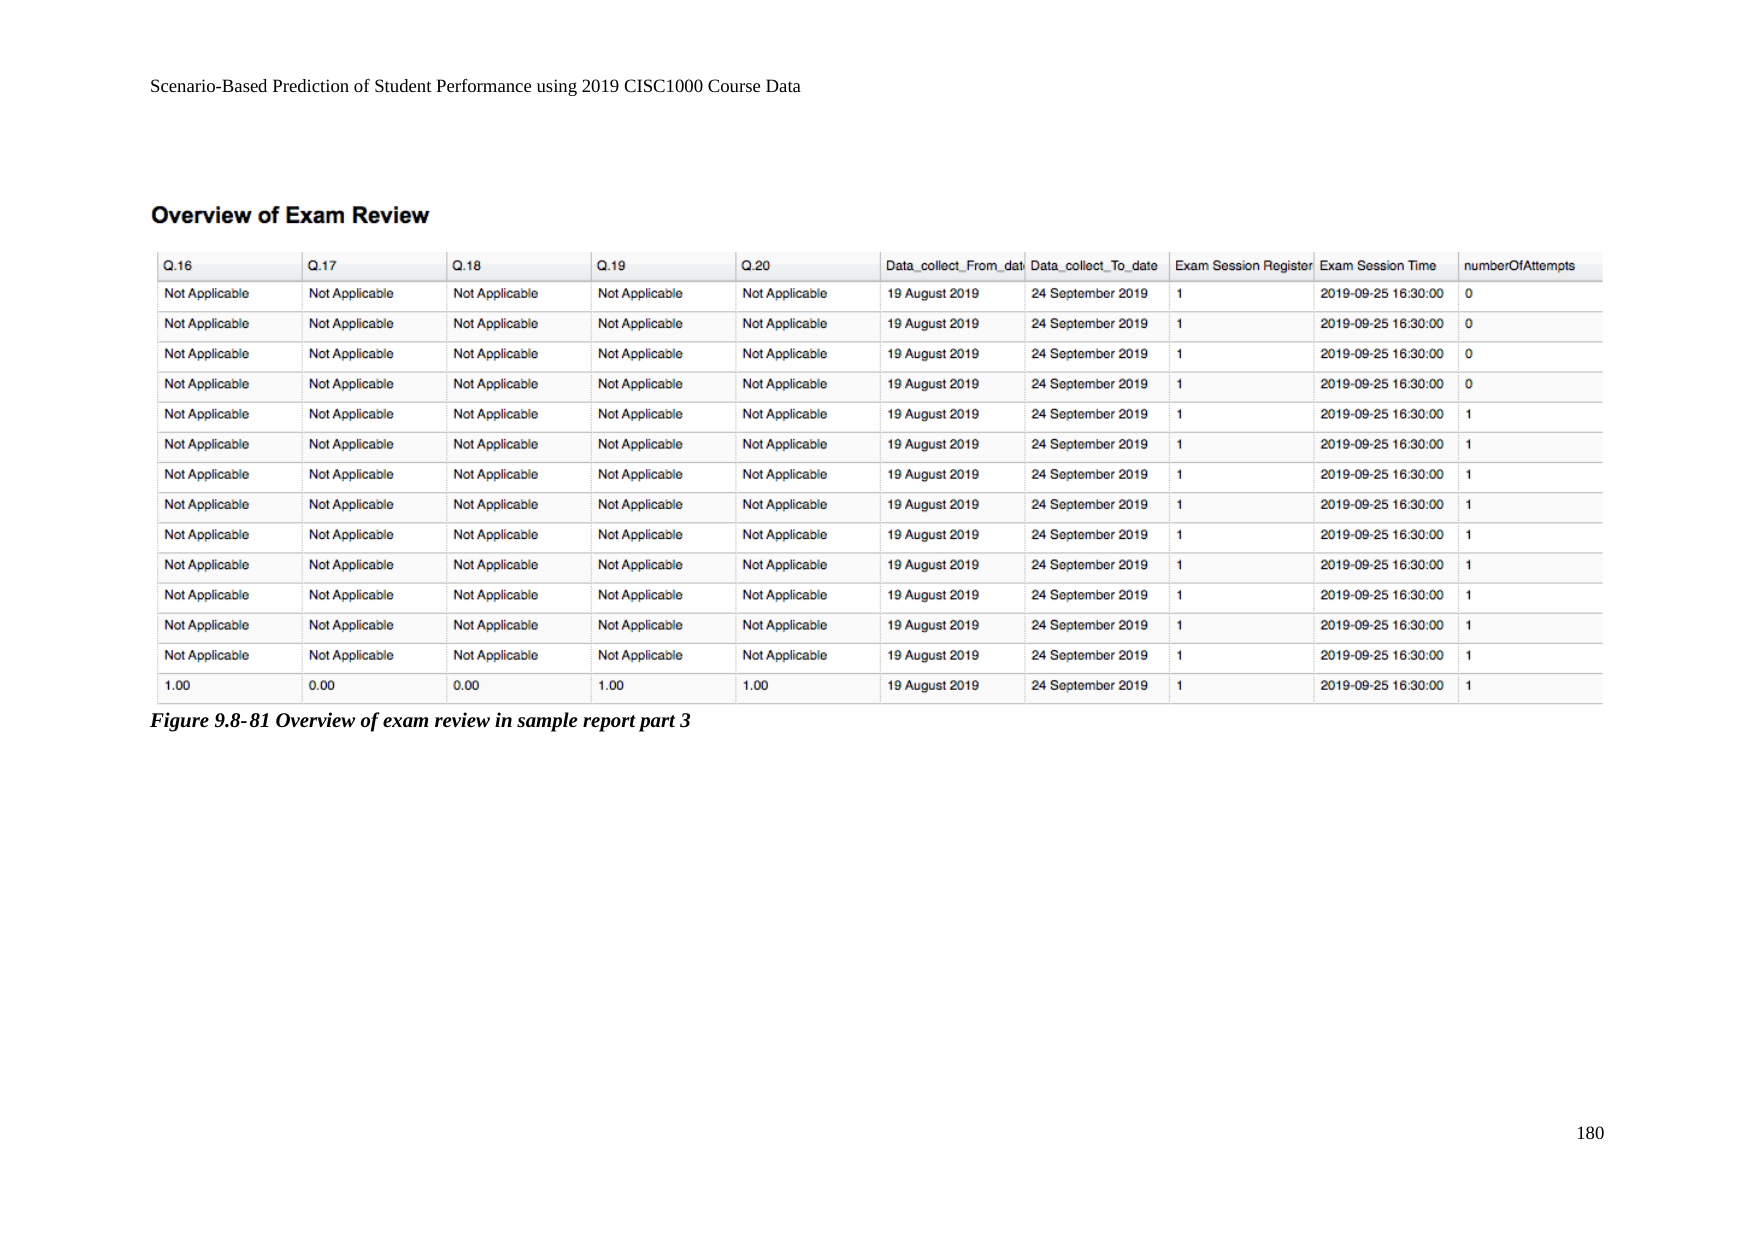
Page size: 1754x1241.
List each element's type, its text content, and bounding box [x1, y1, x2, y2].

picture [150, 187, 1604, 708]
